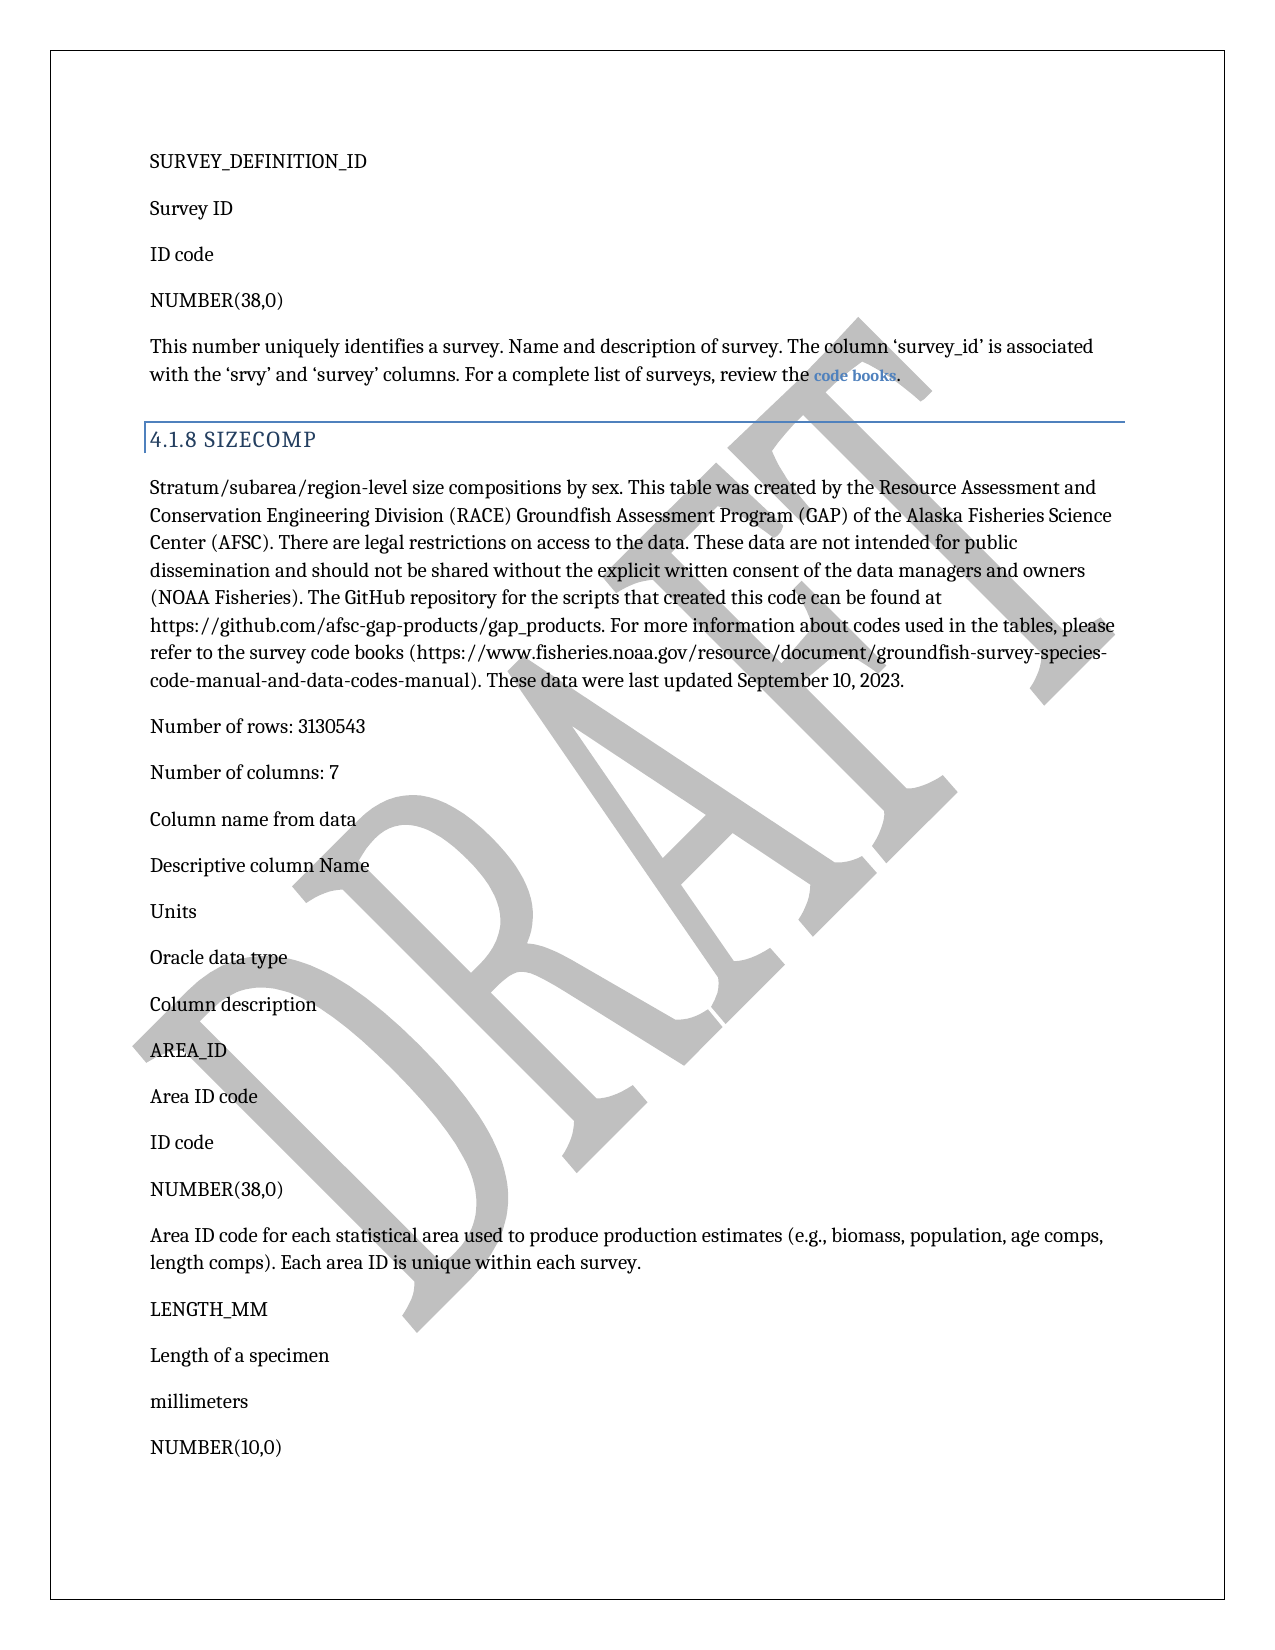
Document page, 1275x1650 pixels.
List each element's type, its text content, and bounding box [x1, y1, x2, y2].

text Number of rows: 3130543 [150, 715, 1125, 739]
text ID code [150, 242, 1125, 266]
subtitle 4.1.8 SIZECOMP [146, 423, 1125, 453]
text LENGTH_MM [150, 1297, 1125, 1321]
text AREA_ID [150, 1038, 1125, 1062]
text This number uniquely identifies a survey. Name and description of survey. The column ‘survey_id’ is associated with the ‘srvy’ and ‘survey’ columns. For a complete list of surveys, review the code books. [150, 335, 1125, 386]
text ID code [150, 1131, 1125, 1155]
text NUMBER(38,0) [150, 1177, 1125, 1201]
text millimeters [150, 1390, 1125, 1414]
text SURVEY_DEFINITION_ID [150, 150, 1125, 174]
text Survey ID [150, 196, 1125, 220]
text Area ID code for each statistical area used to produce production estimates (e.g., biomass, population, age comps, length comps). Each area ID is unique within each survey. [150, 1223, 1125, 1275]
text Oracle data type [150, 946, 1125, 970]
text Area ID code [150, 1085, 1125, 1109]
text Stratum/subarea/region-level size compositions by sex. This table was created by the Resource Assessment and Conservation Engineering Division (RACE) Groundfish Assessment Program (GAP) of the Alaska Fisheries Science Center (AFSC). There are legal restrictions on access to the data. These data are not intended for public dissemination and should not be shared without the explicit written consent of the data managers and owners (NOAA Fisheries). The GitHub repository for the scripts that created this code can be found at https://github.com/afsc-gap-products/gap_products. For more information about codes used in the tables, please refer to the survey code books (https://www.fisheries.noaa.gov/resource/document/groundfish-survey-species-code-manual-and-data-codes-manual). These data were last updated September 10, 2023. [150, 476, 1125, 692]
text Number of columns: 7 [150, 761, 1125, 785]
text Length of a specimen [150, 1343, 1125, 1367]
text Column description [150, 992, 1125, 1016]
text Units [150, 900, 1125, 924]
text Column name from data [150, 807, 1125, 831]
text NUMBER(10,0) [150, 1436, 1125, 1460]
text NUMBER(38,0) [150, 289, 1125, 313]
text Descriptive column Name [150, 853, 1125, 877]
